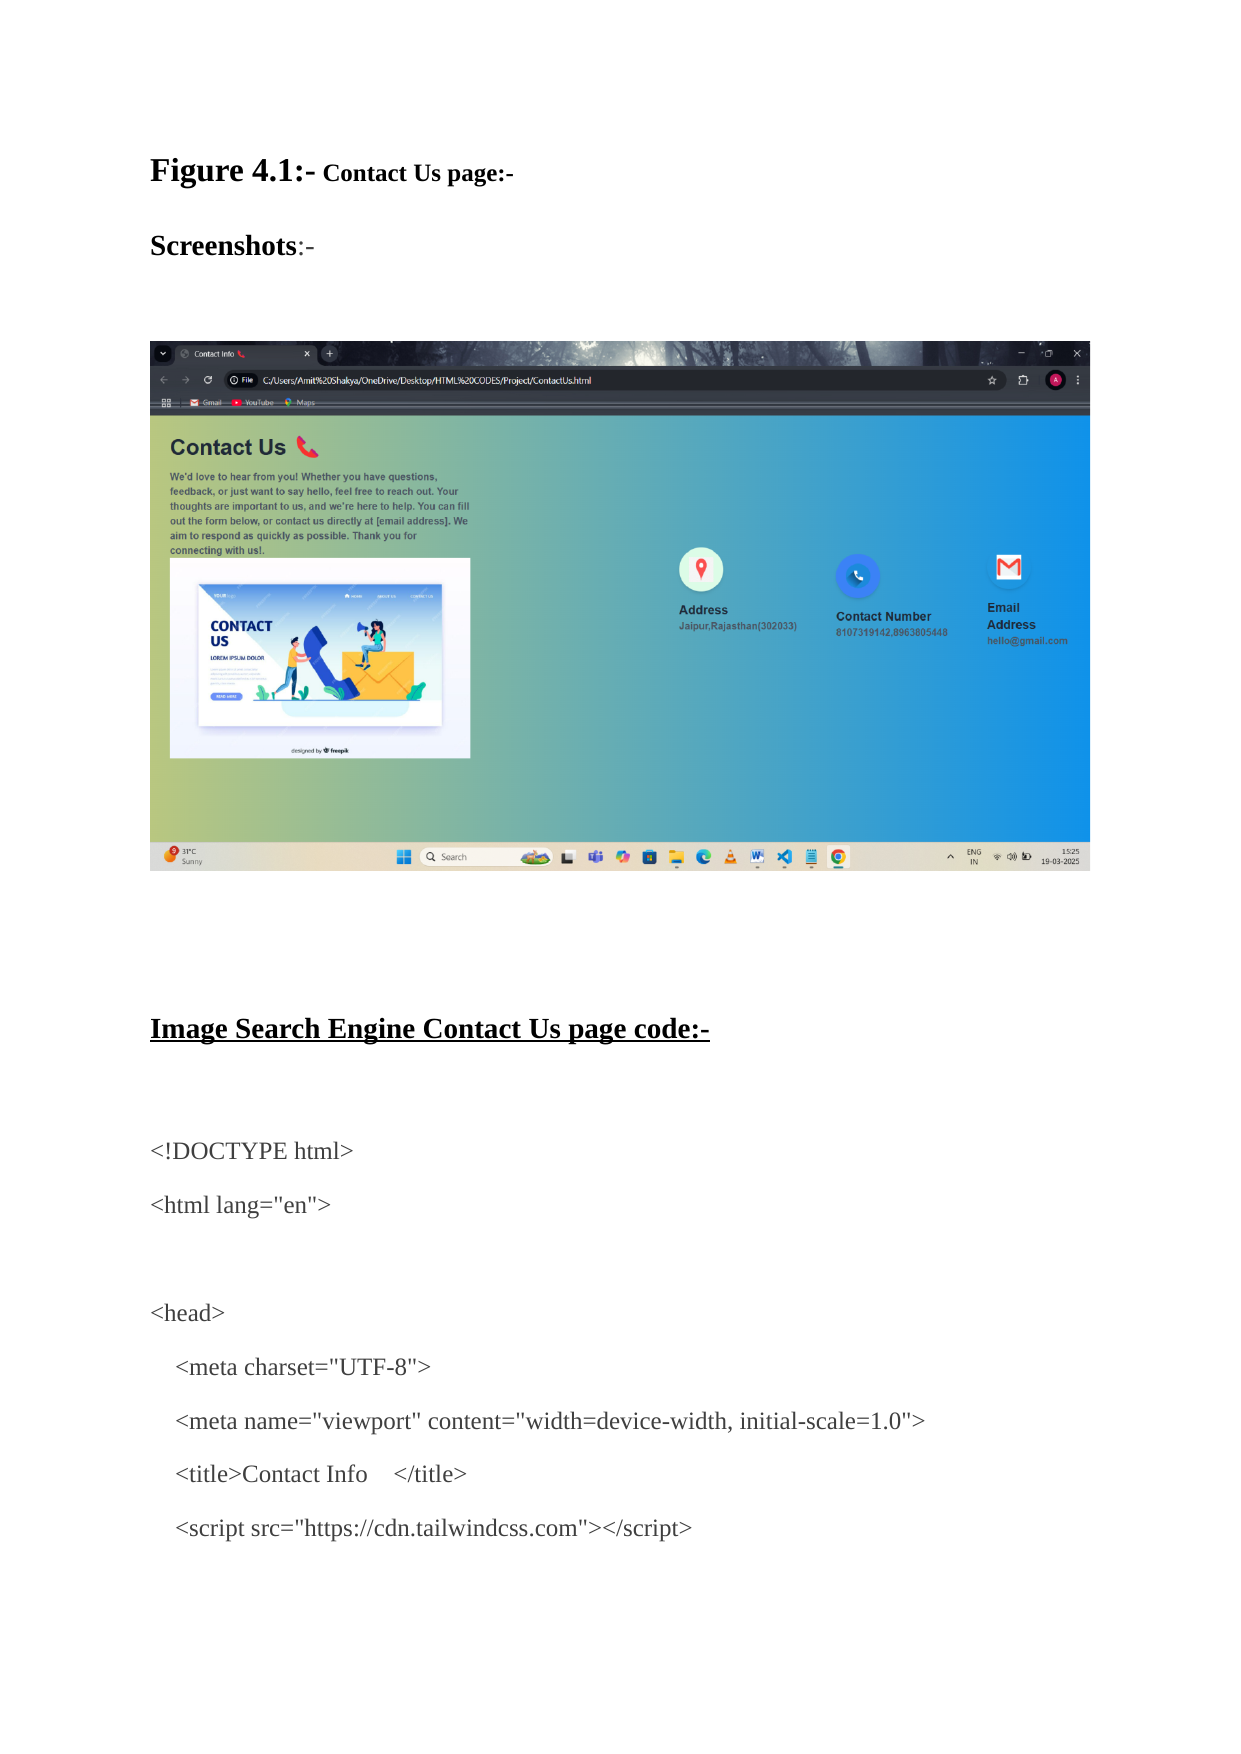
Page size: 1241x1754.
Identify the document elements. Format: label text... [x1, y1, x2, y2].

text <title>Contact Info 📞</title> [150, 1459, 1090, 1488]
text <meta name="viewport" content="width=device-width, initial-scale=1.0"> [150, 1406, 1090, 1434]
text Screenshots:- [150, 228, 1090, 262]
picture [150, 341, 1091, 871]
text Image Search Engine Contact Us page code:- [150, 1011, 1090, 1045]
text Figure 4.1:- Contact Us page:- [150, 150, 1090, 188]
text <meta charset="UTF-8"> [150, 1352, 1090, 1381]
text <!DOCTYPE html> [150, 1136, 1090, 1165]
text <script src="https://cdn.tailwindcss.com"></script> [150, 1513, 1090, 1542]
text <head> [150, 1298, 1090, 1327]
text <html lang="en"> [150, 1190, 1090, 1219]
